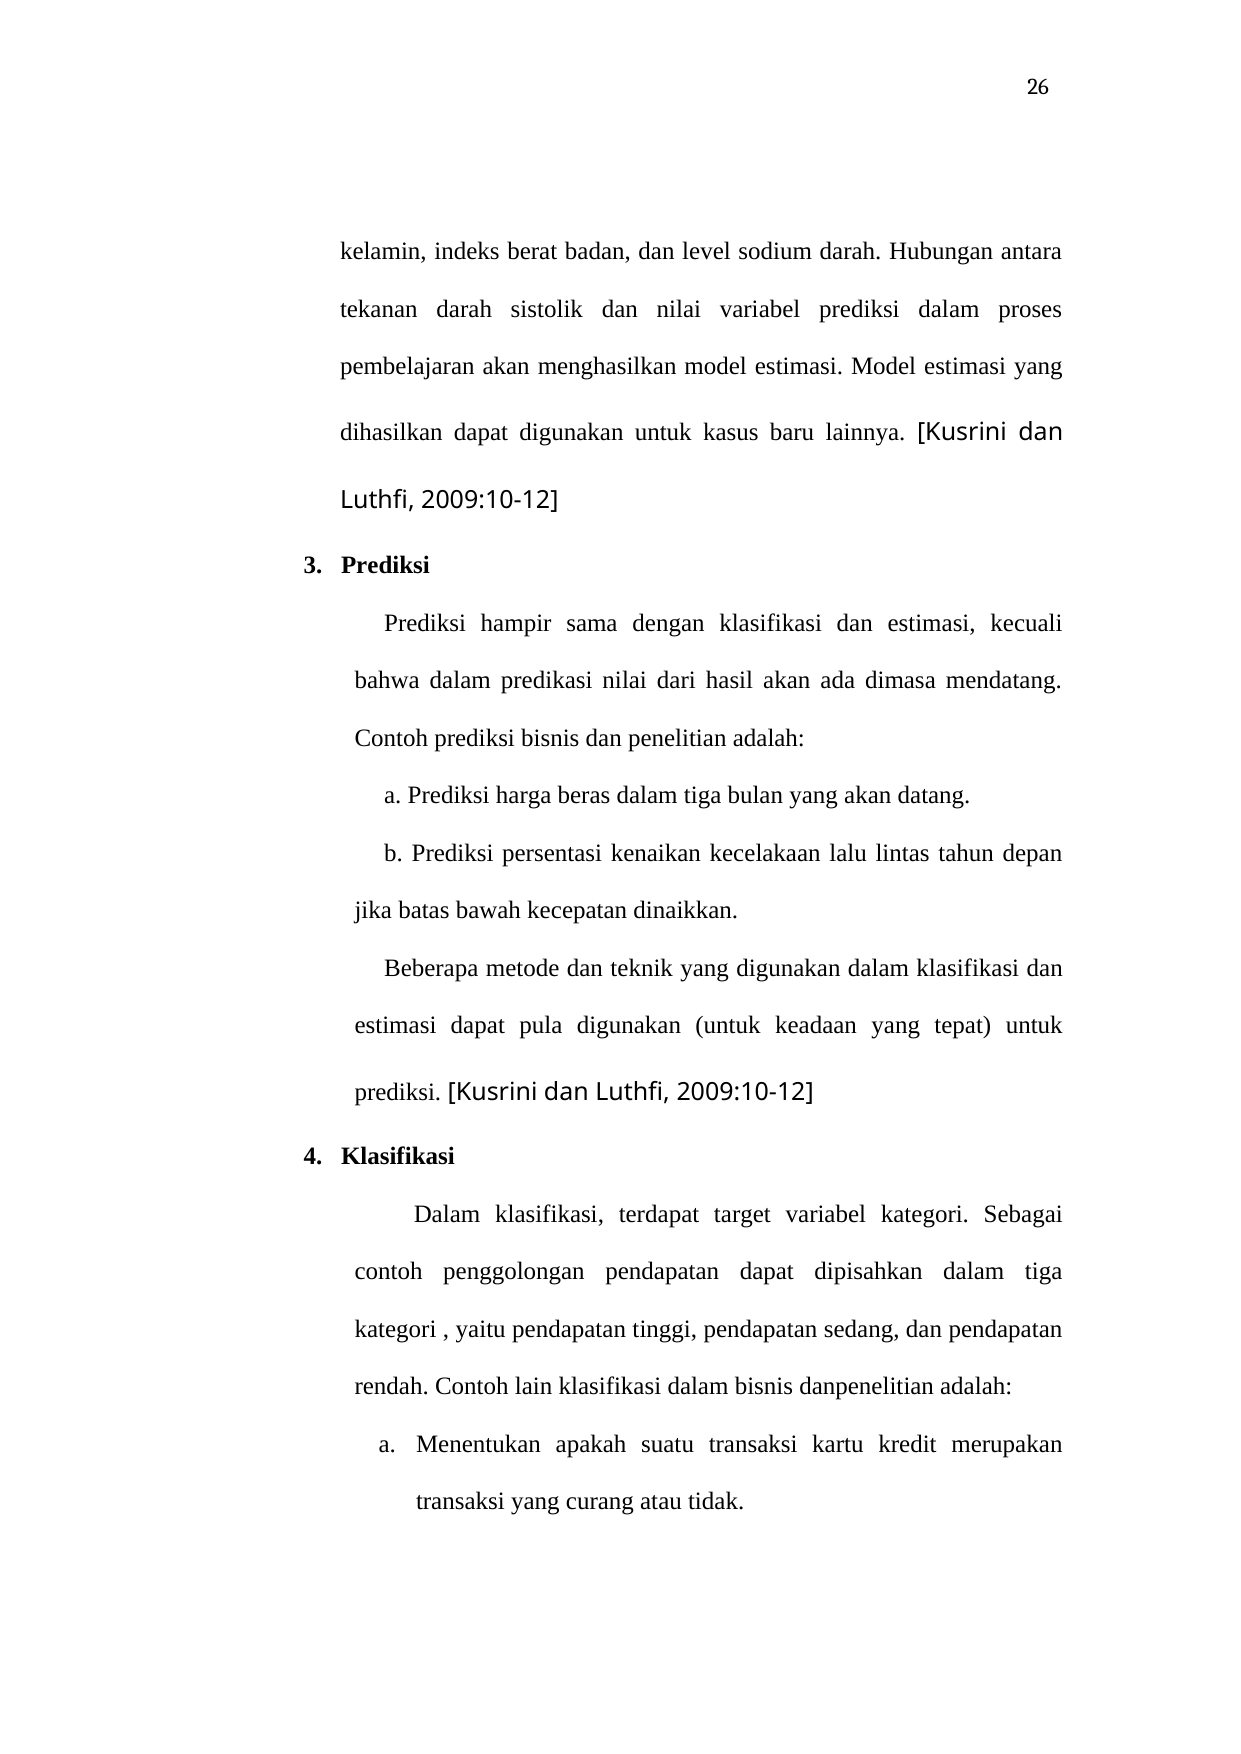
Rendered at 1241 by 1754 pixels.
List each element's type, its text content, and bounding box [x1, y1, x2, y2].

list Prediksi hampir sama dengan klasifikasi dan estimasi, kecuali bahwa dalam predikasi nilai dari hasil akan ada dimasa mendatang. Contoh prediksi bisnis dan penelitian adalah: [354, 608, 1063, 752]
list Beberapa metode dan teknik yang digunakan dalam klasifikasi dan estimasi dapat pula digunakan (untuk keadaan yang tepat) untuk prediksi. [Kusrini dan Luthfi, 2009:10-12] [354, 953, 1063, 1107]
list Dalam klasifikasi, terdapat target variabel kategori. Sebagai contoh penggolongan pendapatan dapat dipisahkan dalam tiga kategori , yaitu pendapatan tinggi, pendapatan sedang, dan pendapatan rendah. Contoh lain klasifikasi dalam bisnis danpenelitian adalah: [354, 1199, 1063, 1400]
list a. Prediksi harga beras dalam tiga bulan yang akan datang. [354, 780, 1063, 809]
list Klasifikasi [303, 1141, 1063, 1170]
list Prediksi [303, 550, 1063, 579]
list b. Prediksi persentasi kenaikan kecelakaan lalu lintas tahun depan jika batas bawah kecepatan dinaikkan. [354, 838, 1063, 924]
list Menentukan apakah suatu transaksi kartu kredit merupakan transaksi yang curang atau tidak. [378, 1429, 1063, 1515]
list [340, 236, 1063, 516]
